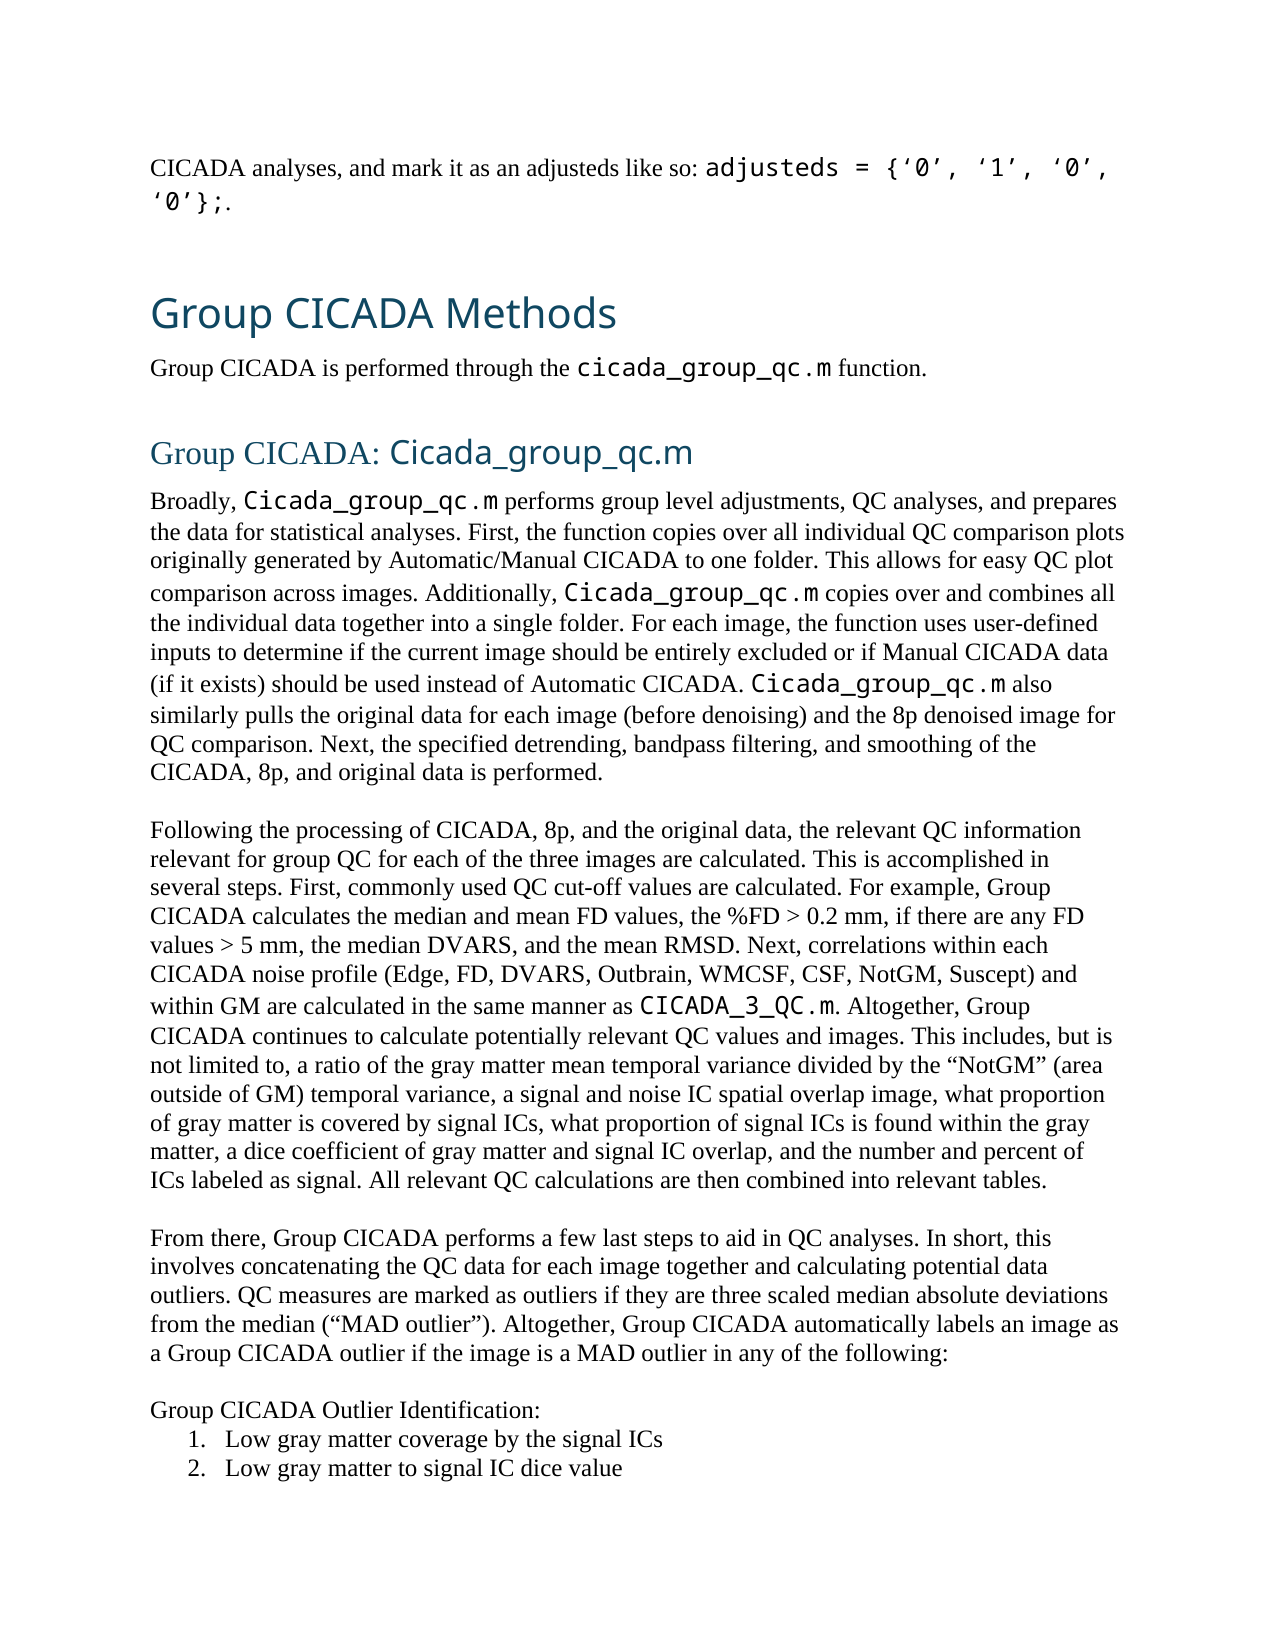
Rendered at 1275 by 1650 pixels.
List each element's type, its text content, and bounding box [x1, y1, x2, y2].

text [150, 150, 1125, 218]
text Group CICADA Outlier Identification: [150, 1395, 1125, 1424]
text Broadly, Cicada_group_qc.m performs group level adjustments, QC analyses, and prepares the data for statistical analyses. First, the function copies over all individual QC comparison plots originally generated by Automatic/Manual CICADA to one folder. This allows for easy QC plot comparison across images. Additionally, Cicada_group_qc.m copies over and combines all the individual data together into a single folder. For each image, the function uses user-defined inputs to determine if the current image should be entirely excluded or if Manual CICADA data (if it exists) should be used instead of Automatic CICADA. Cicada_group_qc.m also similarly pulls the original data for each image (before denoising) and the 8p denoised image for QC comparison. Next, the specified detrending, bandpass filtering, and smoothing of the CICADA, 8p, and original data is performed. [150, 483, 1125, 786]
text Group CICADA is performed through the cicada_group_qc.m function. [150, 349, 1125, 383]
text Following the processing of CICADA, 8p, and the original data, the relevant QC information relevant for group QC for each of the three images are calculated. This is accomplished in several steps. First, commonly used QC cut-off values are calculated. For example, Group CICADA calculates the median and mean FD values, the %FD > 0.2 mm, if there are any FD values > 5 mm, the median DVARS, and the mean RMSD. Next, correlations within each CICADA noise profile (Edge, FD, DVARS, Outbrain, WMCSF, CSF, NotGM, Suscept) and within GM are calculated in the same manner as CICADA_3_QC.m. Altogether, Group CICADA continues to calculate potentially relevant QC values and images. This includes, but is not limited to, a ratio of the gray matter mean temporal variance divided by the “NotGM” (area outside of GM) temporal variance, a signal and noise IC spatial overlap image, what proportion of gray matter is covered by signal ICs, what proportion of signal ICs is found within the gray matter, a dice coefficient of gray matter and signal IC overlap, and the number and percent of ICs labeled as signal. All relevant QC calculations are then combined into relevant tables. [150, 815, 1125, 1194]
subtitle Group CICADA: Cicada_group_qc.m [150, 429, 1125, 474]
list Low gray matter to signal IC dice value [187, 1453, 1125, 1481]
list Low gray matter coverage by the signal ICs [187, 1424, 1125, 1453]
text From there, Group CICADA performs a few last steps to aid in QC analyses. In short, this involves concatenating the QC data for each image together and calculating potential data outliers. QC measures are marked as outliers if they are three scaled median absolute deviations from the median (“MAD outlier”). Altogether, Group CICADA automatically labels an image as a Group CICADA outlier if the image is a MAD outlier in any of the following: [150, 1223, 1125, 1366]
subtitle Group CICADA Methods [150, 284, 1125, 341]
